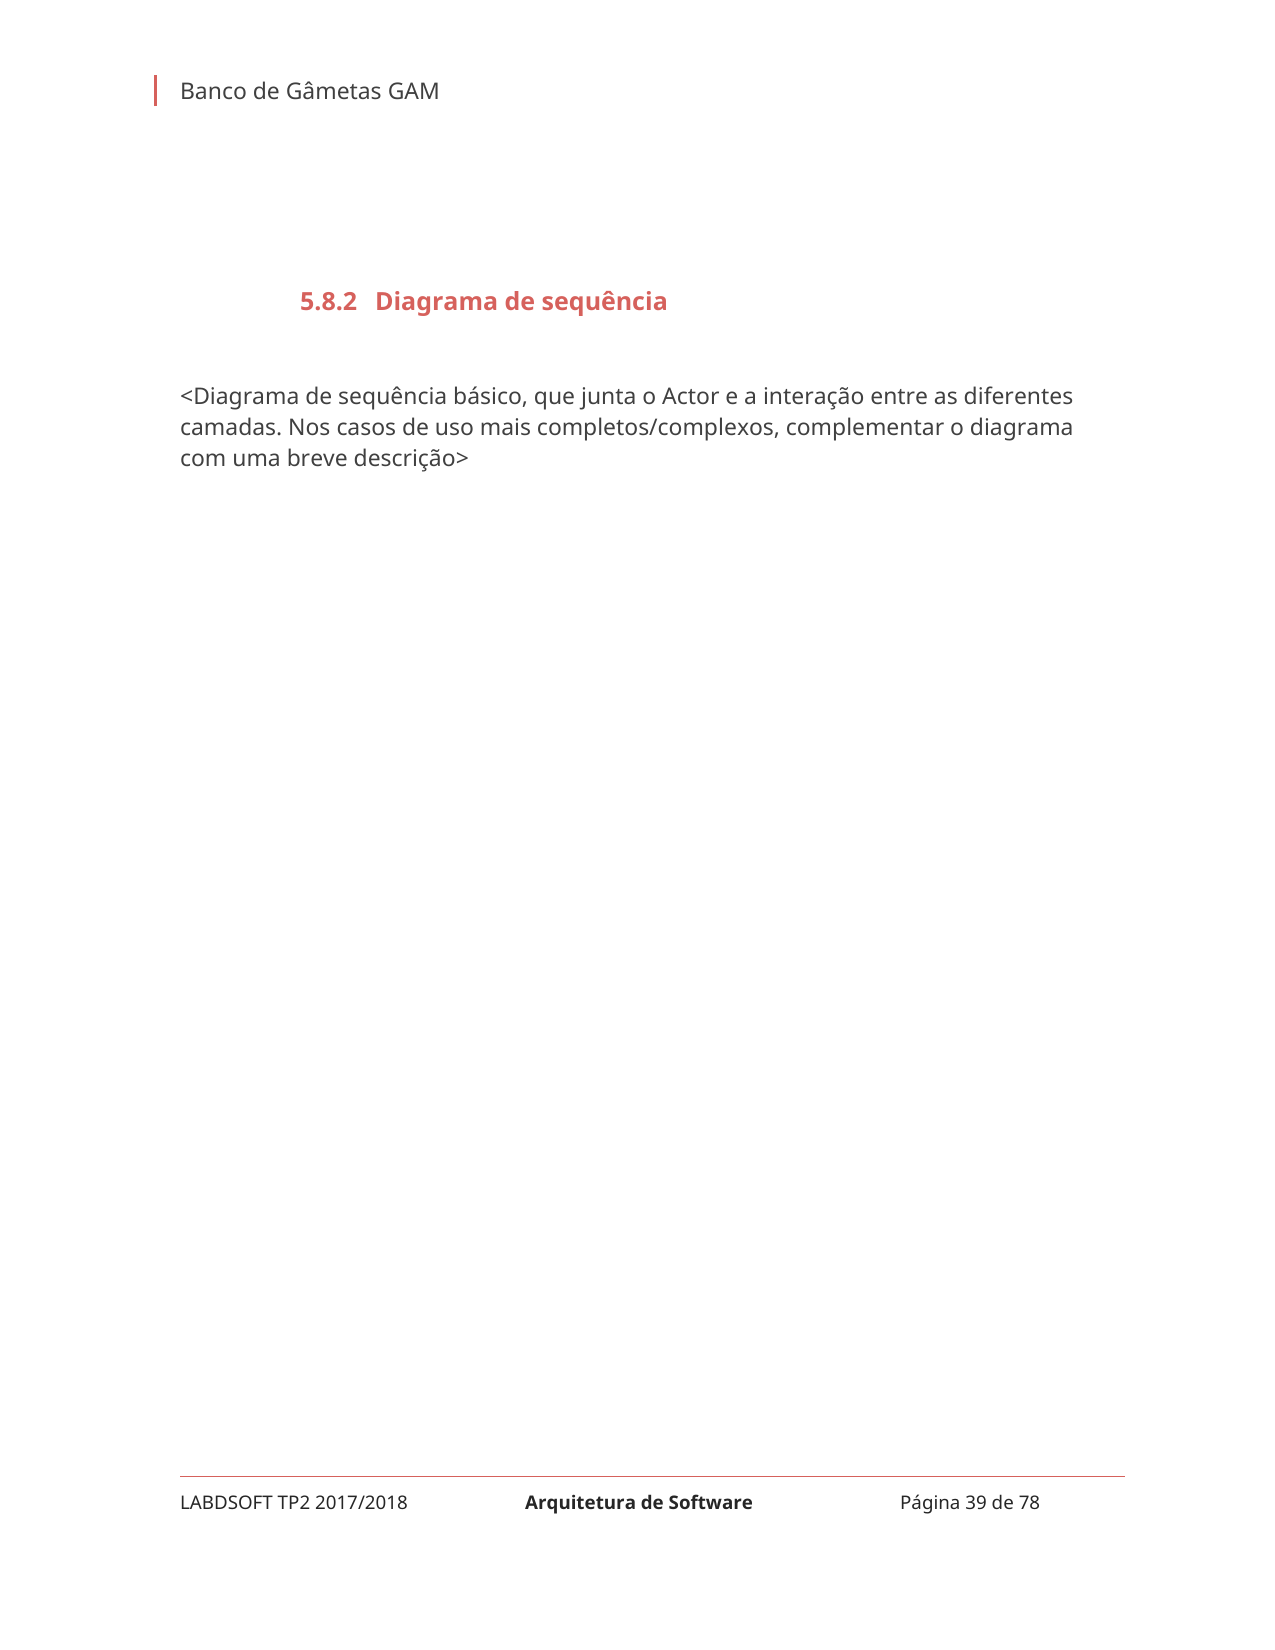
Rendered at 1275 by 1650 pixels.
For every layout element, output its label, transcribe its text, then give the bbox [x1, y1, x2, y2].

subtitle Diagrama de sequência [300, 283, 1125, 317]
text <Diagrama de sequência básico, que junta o Actor e a interação entre as diferentes camadas. Nos casos de uso mais completos/complexos, complementar o diagrama com uma breve descrição> [180, 380, 1125, 474]
